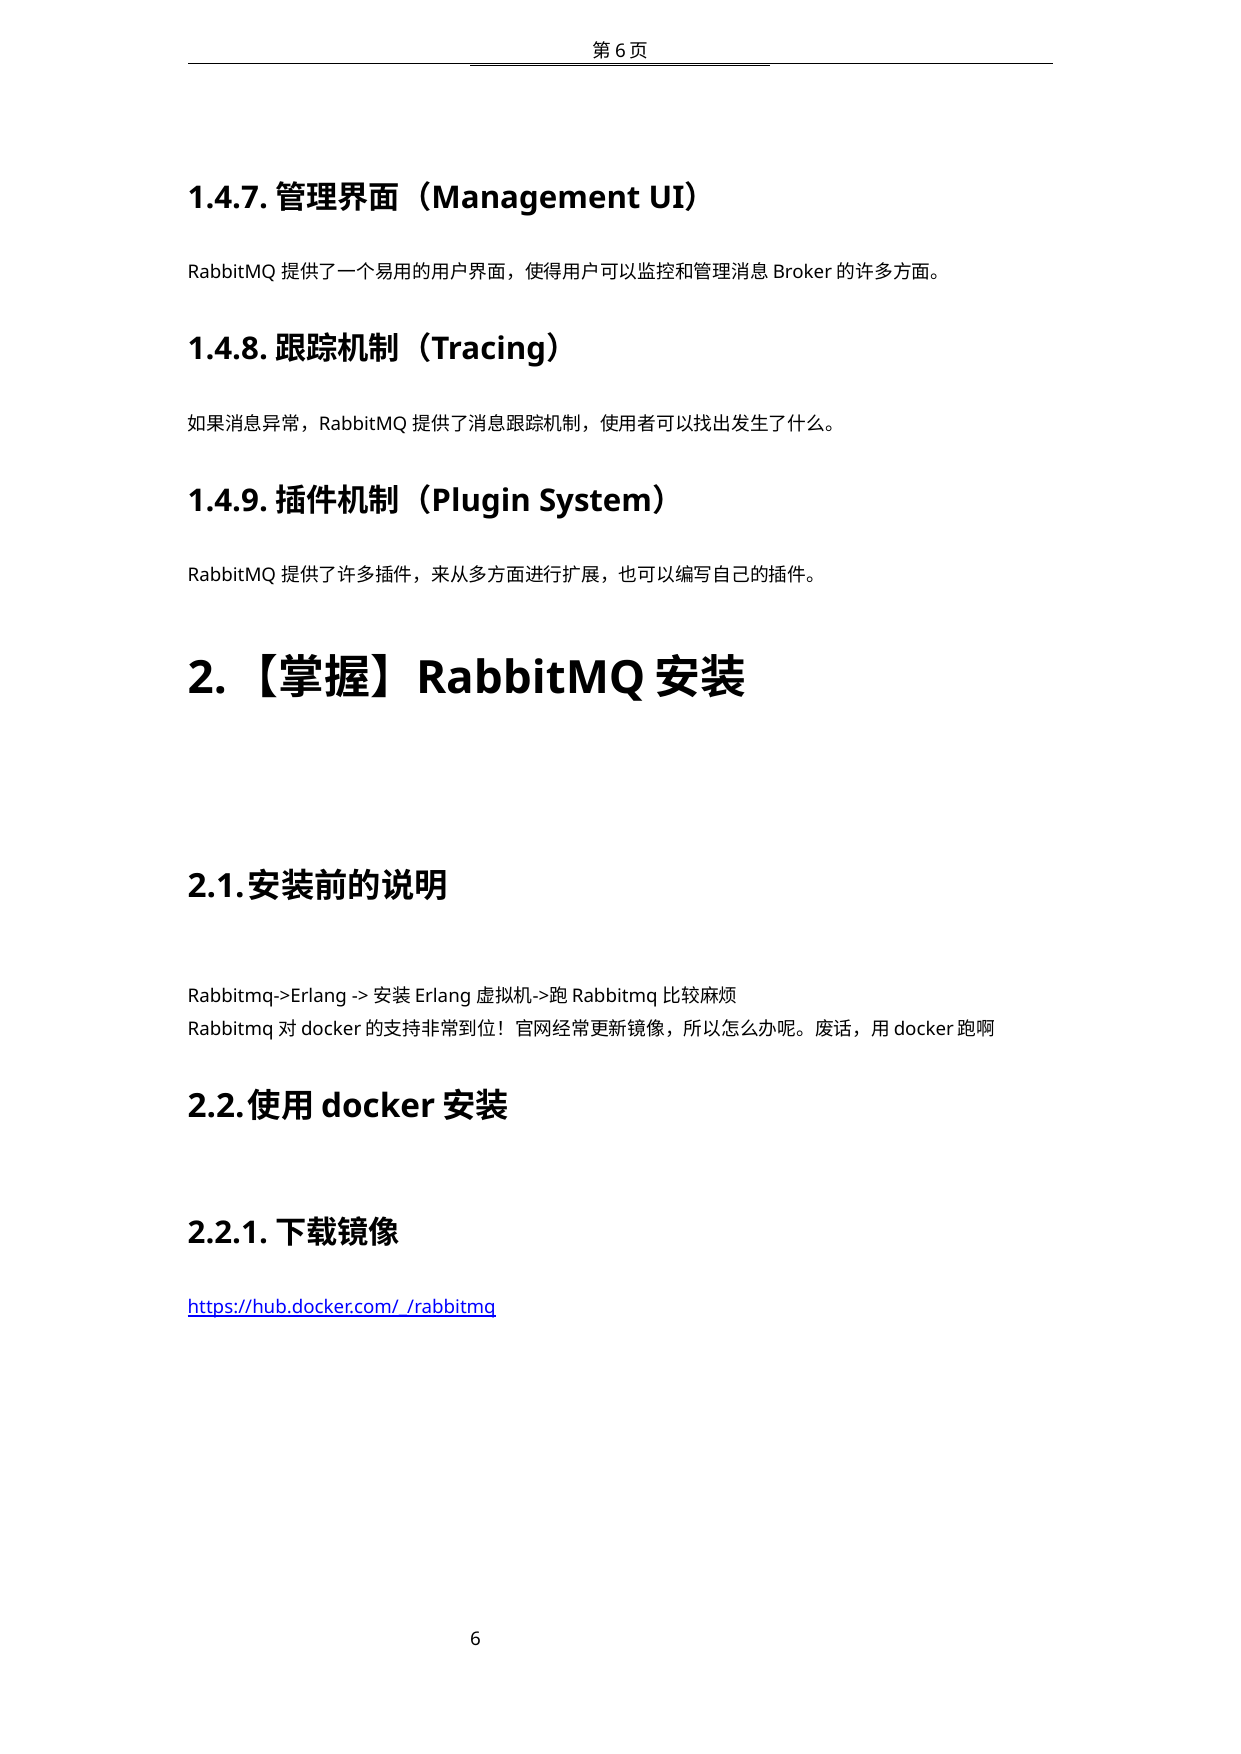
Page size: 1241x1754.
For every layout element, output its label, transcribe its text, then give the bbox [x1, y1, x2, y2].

subtitle 下载镜像 [187, 1198, 1053, 1263]
text 如果消息异常，RabbitMQ 提供了消息跟踪机制，使用者可以找出发生了什么。 [187, 406, 1053, 438]
text Rabbitmq 对docker的支持非常到位！官网经常更新镜像，所以怎么办呢。废话，用docker跑啊 [187, 1011, 1053, 1043]
subtitle 插件机制（Plugin System） [187, 465, 1053, 530]
subtitle 【掌握】RabbitMQ安装 [187, 625, 1053, 723]
text RabbitMQ 提供了许多插件，来从多方面进行扩展，也可以编写自己的插件。 [187, 557, 1053, 590]
subtitle 跟踪机制（Tracing） [187, 314, 1053, 379]
subtitle 管理界面（Management UI） [187, 162, 1053, 227]
subtitle 安装前的说明 [187, 851, 1053, 916]
subtitle 使用docker安装 [187, 1070, 1053, 1135]
text Rabbitmq->Erlang -> 安装Erlang 虚拟机->跑Rabbitmq 比较麻烦 [187, 978, 1053, 1011]
text https://hub.docker.com/_/rabbitmq [187, 1290, 1053, 1322]
text RabbitMQ 提供了一个易用的用户界面，使得用户可以监控和管理消息 Broker 的许多方面。 [187, 254, 1053, 287]
